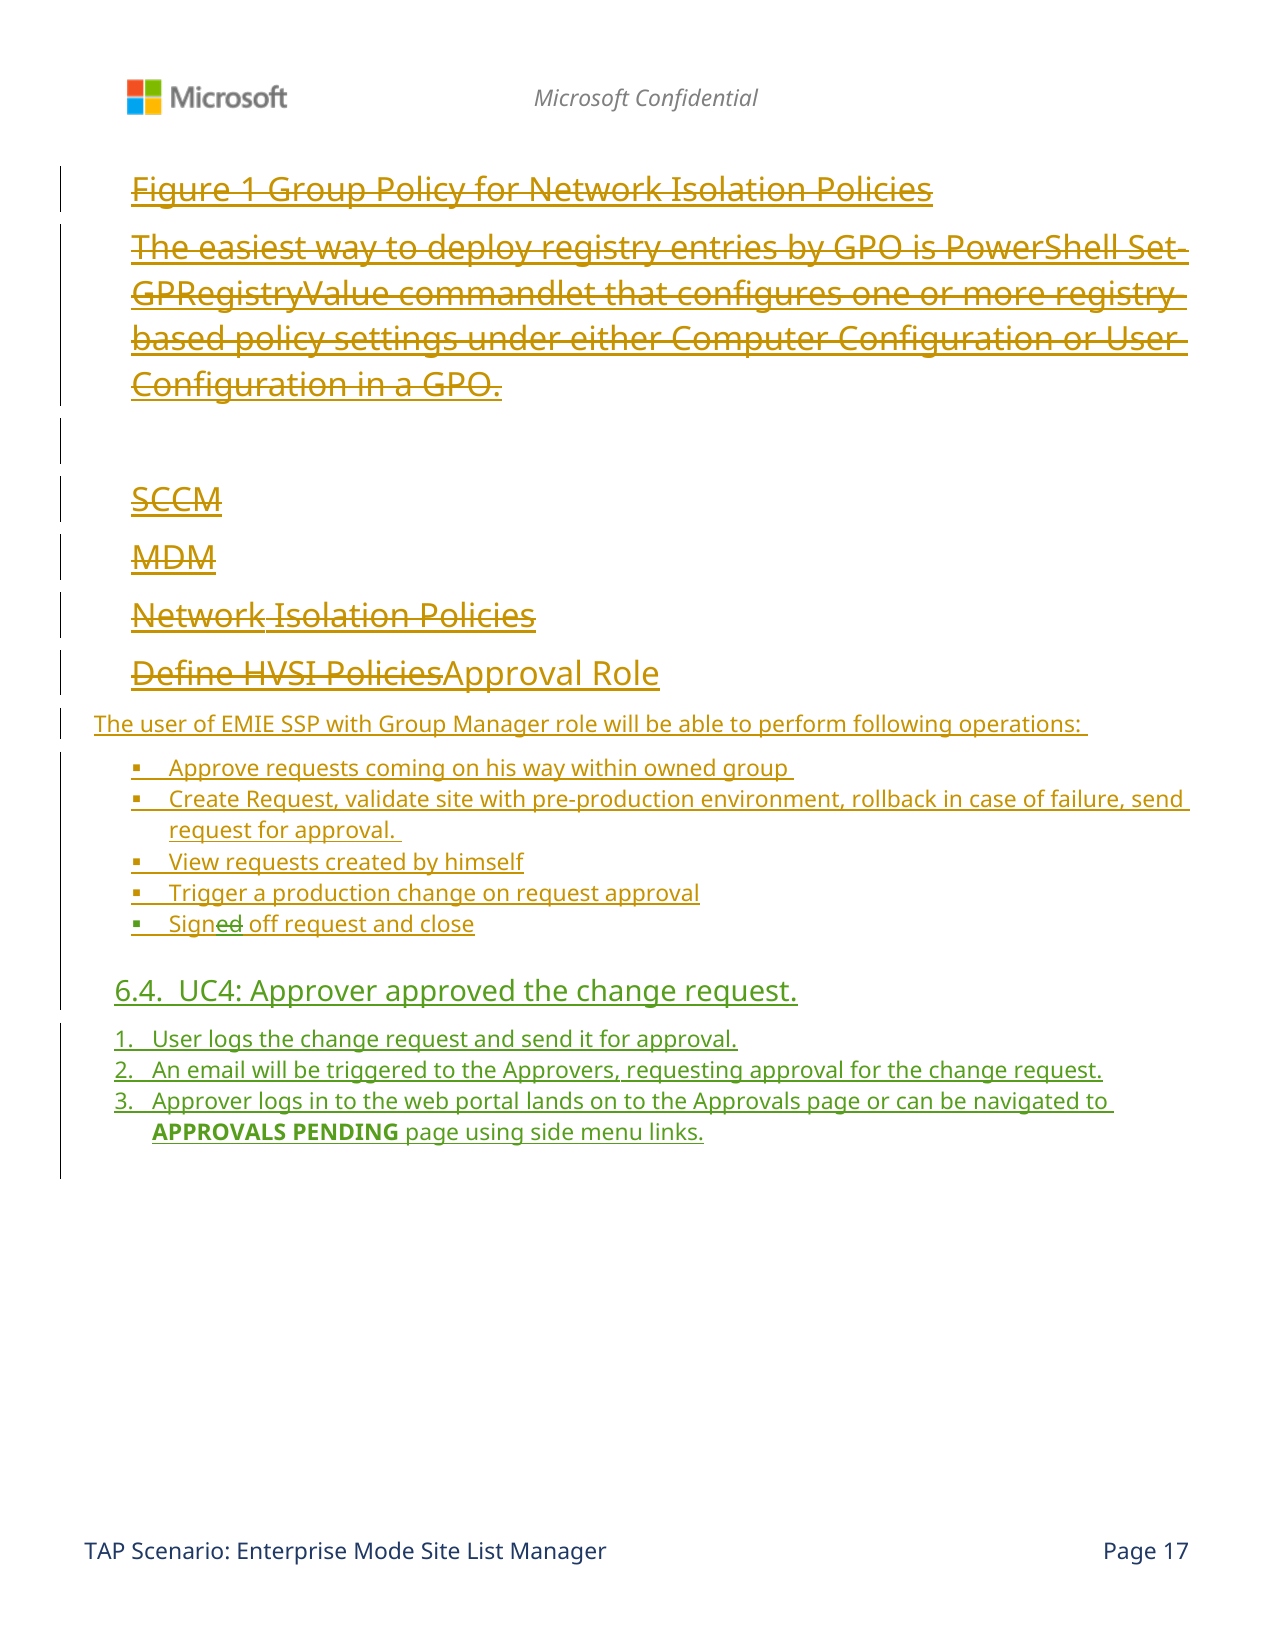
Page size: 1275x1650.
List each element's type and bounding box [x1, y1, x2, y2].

picture [105, 60, 308, 135]
